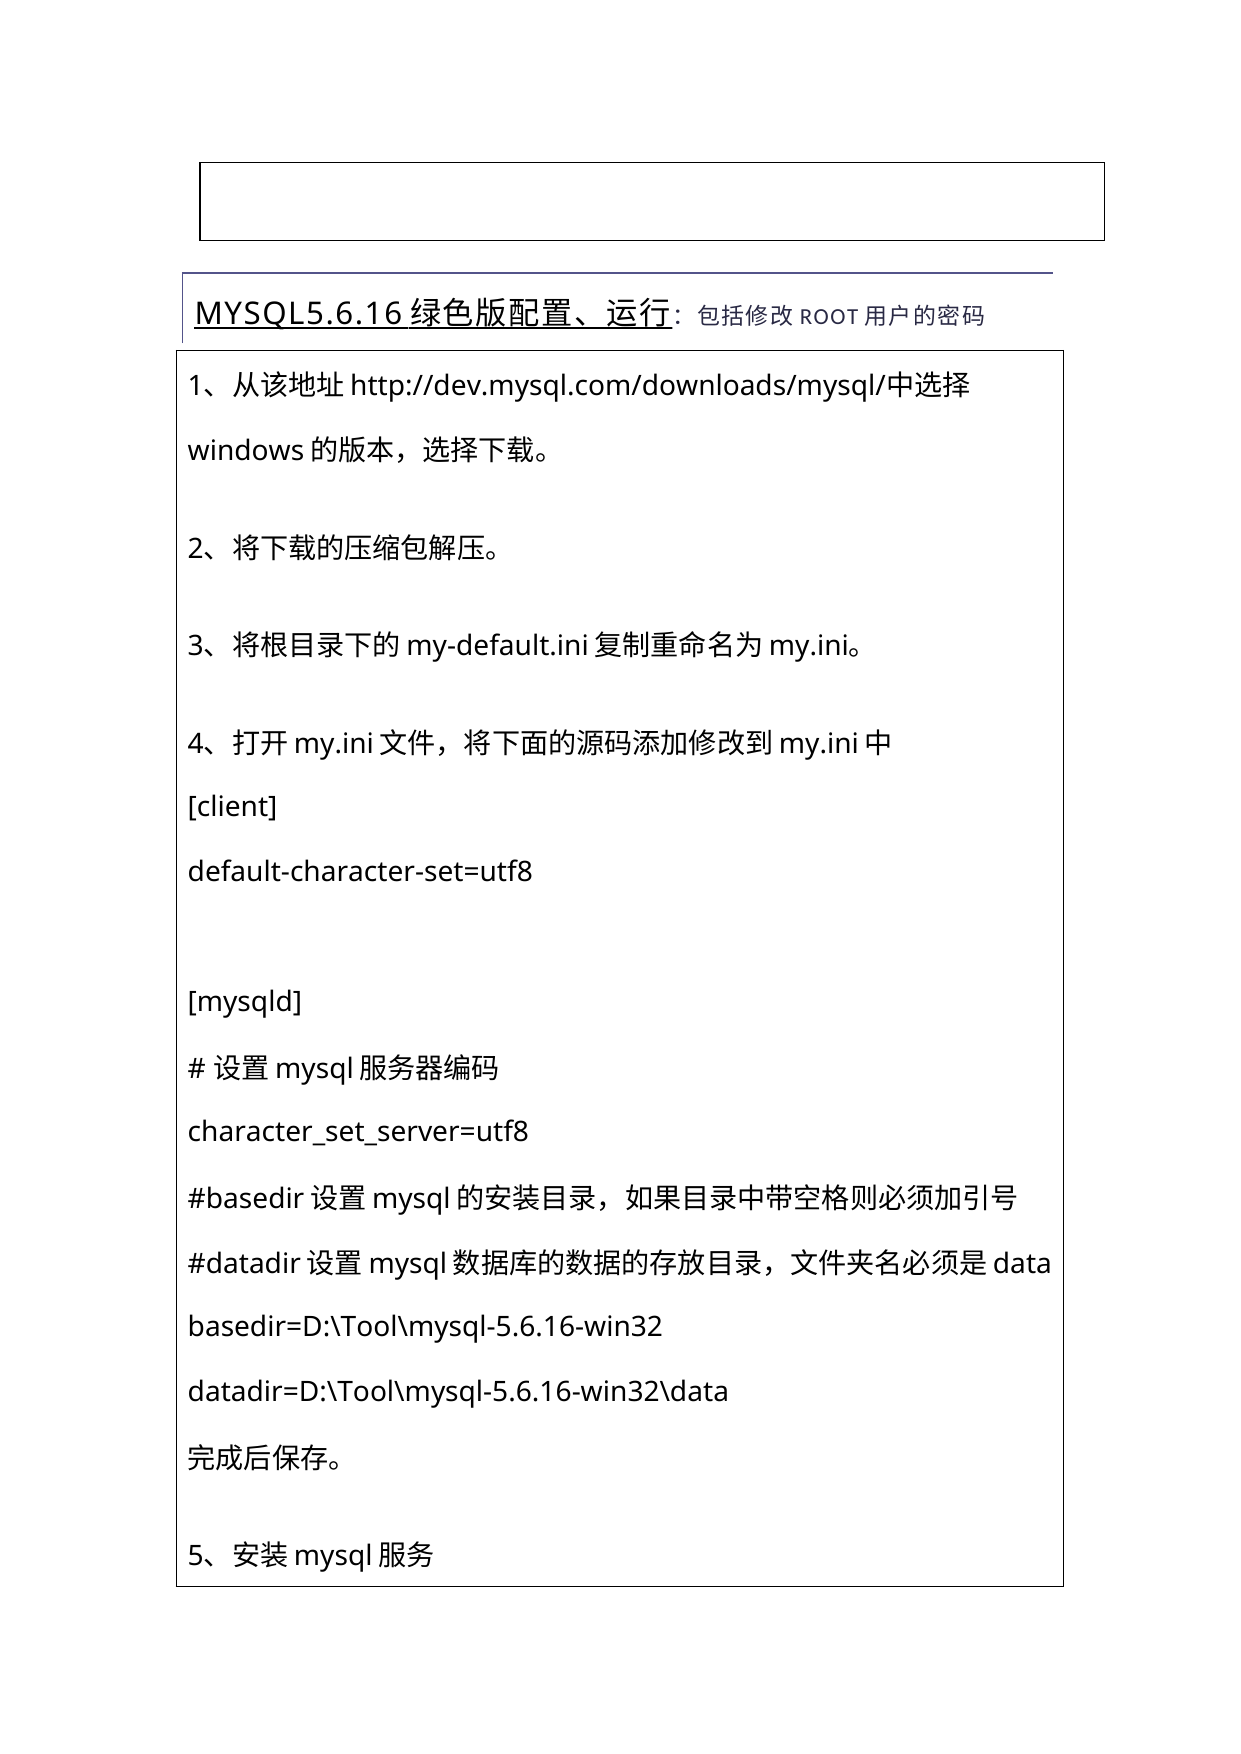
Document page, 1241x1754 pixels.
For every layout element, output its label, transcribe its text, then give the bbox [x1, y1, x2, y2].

subtitle mysql5.6.16绿色版配置、运行：包括修改root用户的密码 [183, 274, 1053, 343]
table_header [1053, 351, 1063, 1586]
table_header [201, 163, 1104, 240]
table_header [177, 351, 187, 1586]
